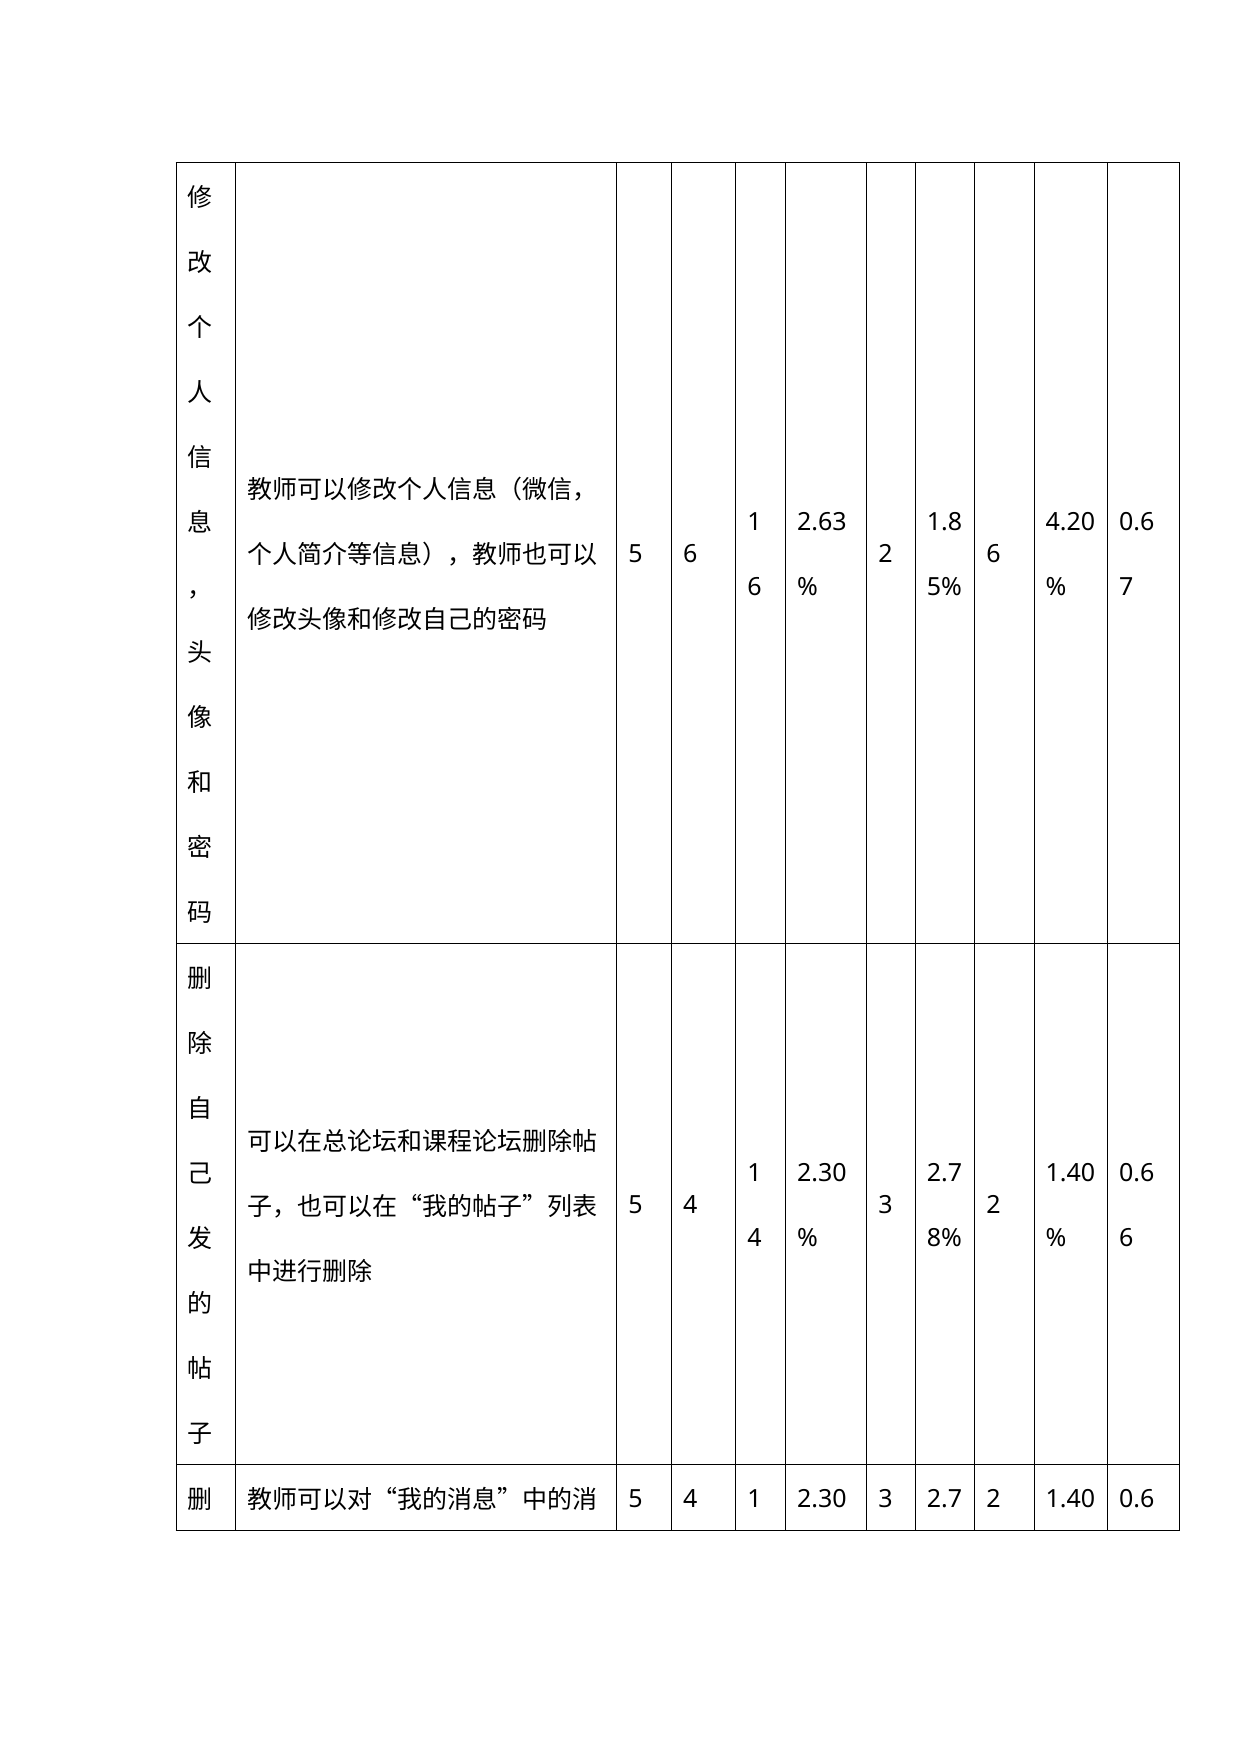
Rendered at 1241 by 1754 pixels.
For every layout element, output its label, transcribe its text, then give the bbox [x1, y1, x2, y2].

table_cell 6 [672, 163, 735, 943]
table_cell 4 [672, 1465, 735, 1530]
table_cell 6 [975, 163, 1034, 943]
table_cell 修改个人信息，头像和密码 [177, 163, 235, 943]
table_cell 0.67 [1108, 163, 1179, 943]
table_cell 2.30% [786, 1465, 866, 1530]
table_cell 2.63% [786, 163, 866, 943]
table_cell 删除自己发的帖子 [177, 944, 235, 1464]
table_cell 2 [975, 1465, 1034, 1530]
table_cell 16 [736, 163, 785, 943]
table_cell 2.30% [786, 944, 866, 1464]
table_cell 可以在总论坛和课程论坛删除帖子，也可以在“我的帖子”列表中进行删除 [236, 944, 616, 1464]
table_cell 2 [975, 944, 1034, 1464]
table_cell 1.85% [916, 163, 974, 943]
table_cell 3 [867, 944, 915, 1464]
table_cell 0.66 [1108, 1465, 1179, 1530]
table_cell 1.40% [1035, 944, 1107, 1464]
table_cell 删除消息 [177, 1465, 235, 1530]
table_cell 14 [736, 1465, 785, 1530]
table_cell 2 [867, 163, 915, 943]
table_cell 2.78% [916, 944, 974, 1464]
table_cell 14 [736, 944, 785, 1464]
table_cell 5 [617, 944, 671, 1464]
table_cell 4.20% [1035, 163, 1107, 943]
table_cell 0.66 [1108, 944, 1179, 1464]
table_cell 3 [867, 1465, 915, 1530]
table_cell 教师可以对“我的消息”中的消息进行删除 [236, 1465, 616, 1530]
table_cell 教师可以修改个人信息（微信，个人简介等信息），教师也可以修改头像和修改自己的密码 [236, 163, 616, 943]
table_cell 2.78% [916, 1465, 974, 1530]
table_cell 5 [617, 1465, 671, 1530]
table_cell 5 [617, 163, 671, 943]
table_cell 1.40% [1035, 1465, 1107, 1530]
table_cell 4 [672, 944, 735, 1464]
